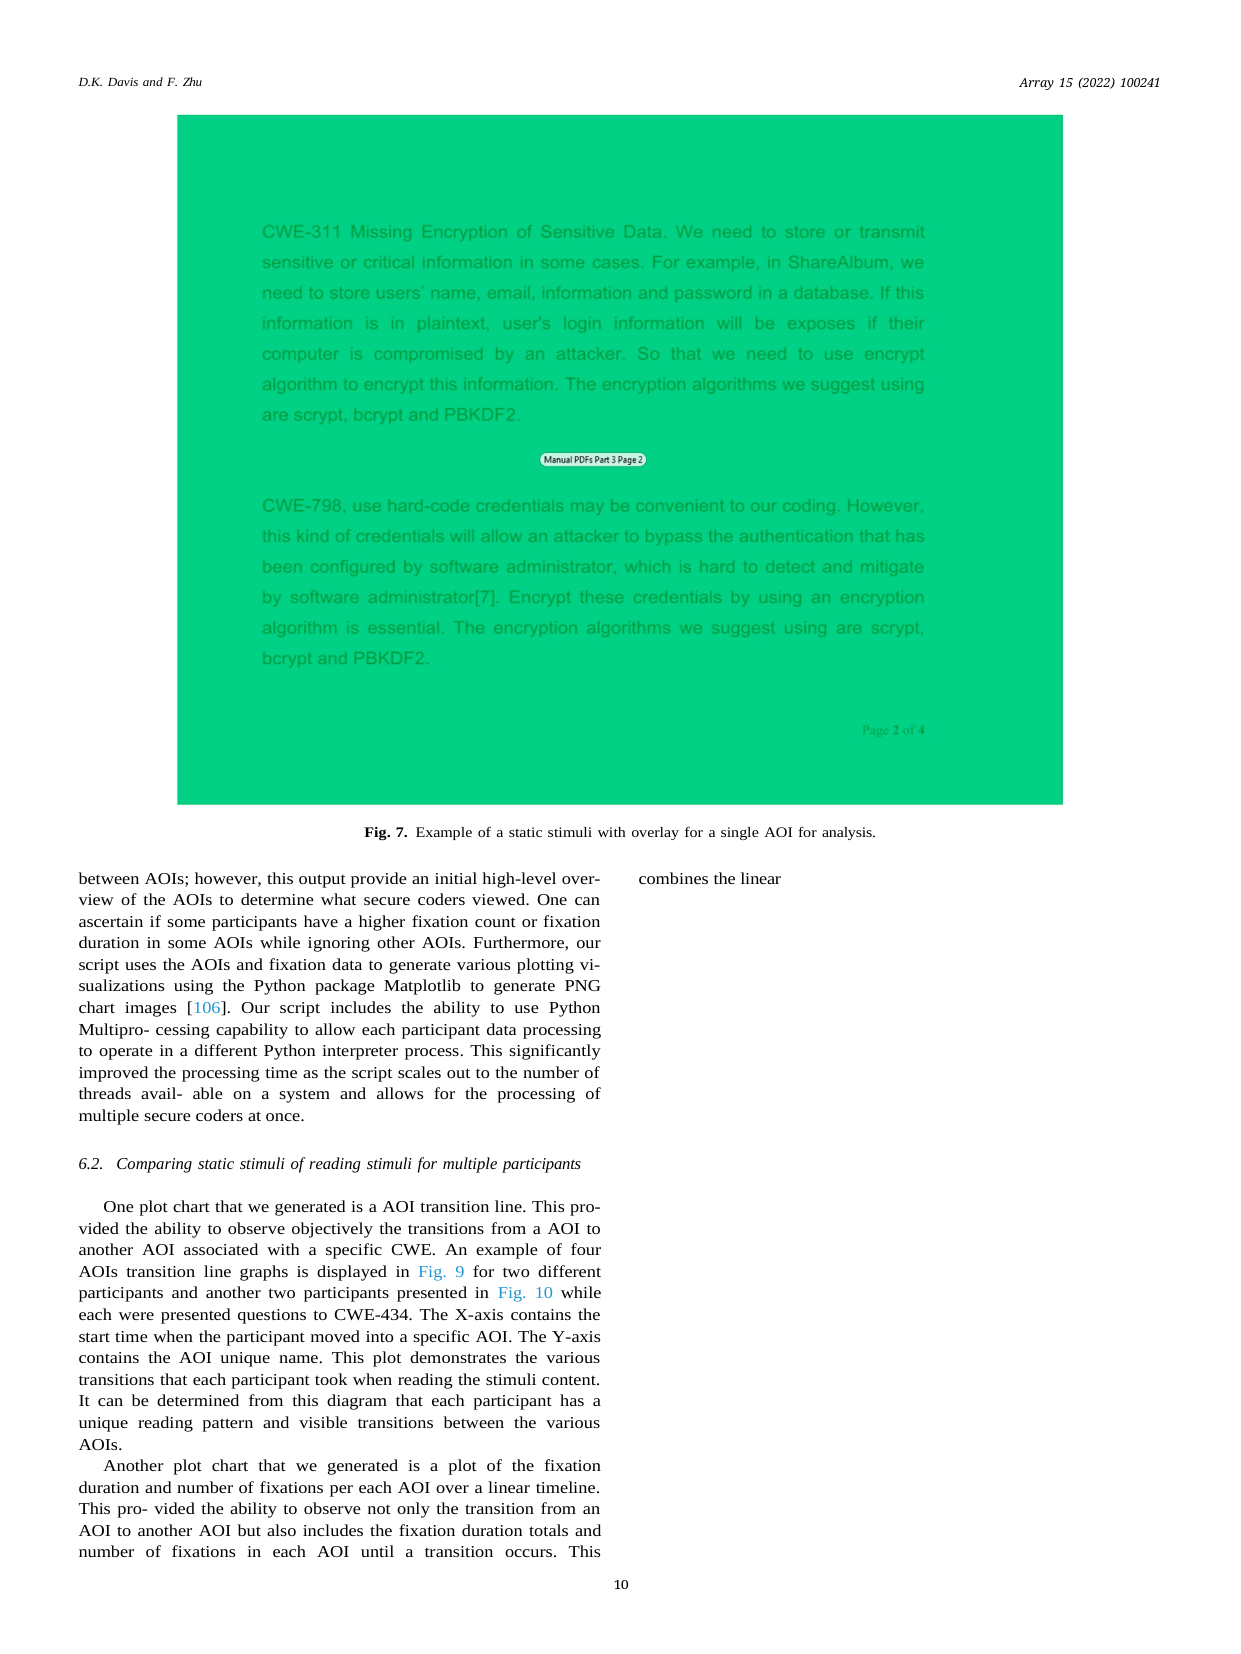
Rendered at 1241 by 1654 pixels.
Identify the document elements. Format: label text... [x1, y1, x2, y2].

text One plot chart that we generated is a AOI transition line. This pro- vided the ability to observe objectively the transitions from a AOI to another AOI associated with a specific CWE. An example of four AOIs transition line graphs is displayed in Fig. 9 for two different participants and another two participants presented in Fig. 10 while each were presented questions to CWE-434. The X-axis contains the start time when the participant moved into a specific AOI. The Y-axis contains the AOI unique name. This plot demonstrates the various transitions that each participant took when reading the stimuli content. It can be determined from this diagram that each participant has a unique reading pattern and visible transitions between the various AOIs. [78, 1197, 601, 1453]
text Fig. 7. Example of a static stimuli with overlay for a single AOI for analysis. [67, 824, 1173, 840]
text between AOIs; however, this output provide an initial high-level over- view of the AOIs to determine what secure coders viewed. One can ascertain if some participants have a higher fixation count or fixation duration in some AOIs while ignoring other AOIs. Furthermore, our script uses the AOIs and fixation data to generate various plotting vi- sualizations using the Python package Matplotlib to generate PNG chart images [106]. Our script includes the ability to use Python Multipro- cessing capability to allow each participant data processing to operate in a different Python interpreter process. This significantly improved the processing time as the script scales out to the number of threads avail- able on a system and allows for the processing of multiple secure coders at once. [78, 868, 601, 1125]
list Comparing static stimuli of reading stimuli for multiple participants [78, 1153, 605, 1173]
text Another plot chart that we generated is a plot of the fixation duration and number of fixations per each AOI over a linear timeline. This pro- vided the ability to observe not only the transition from an AOI to another AOI but also includes the fixation duration totals and number of fixations in each AOI until a transition occurs. This combines the linear [78, 1456, 601, 1561]
picture [176, 114, 1064, 806]
